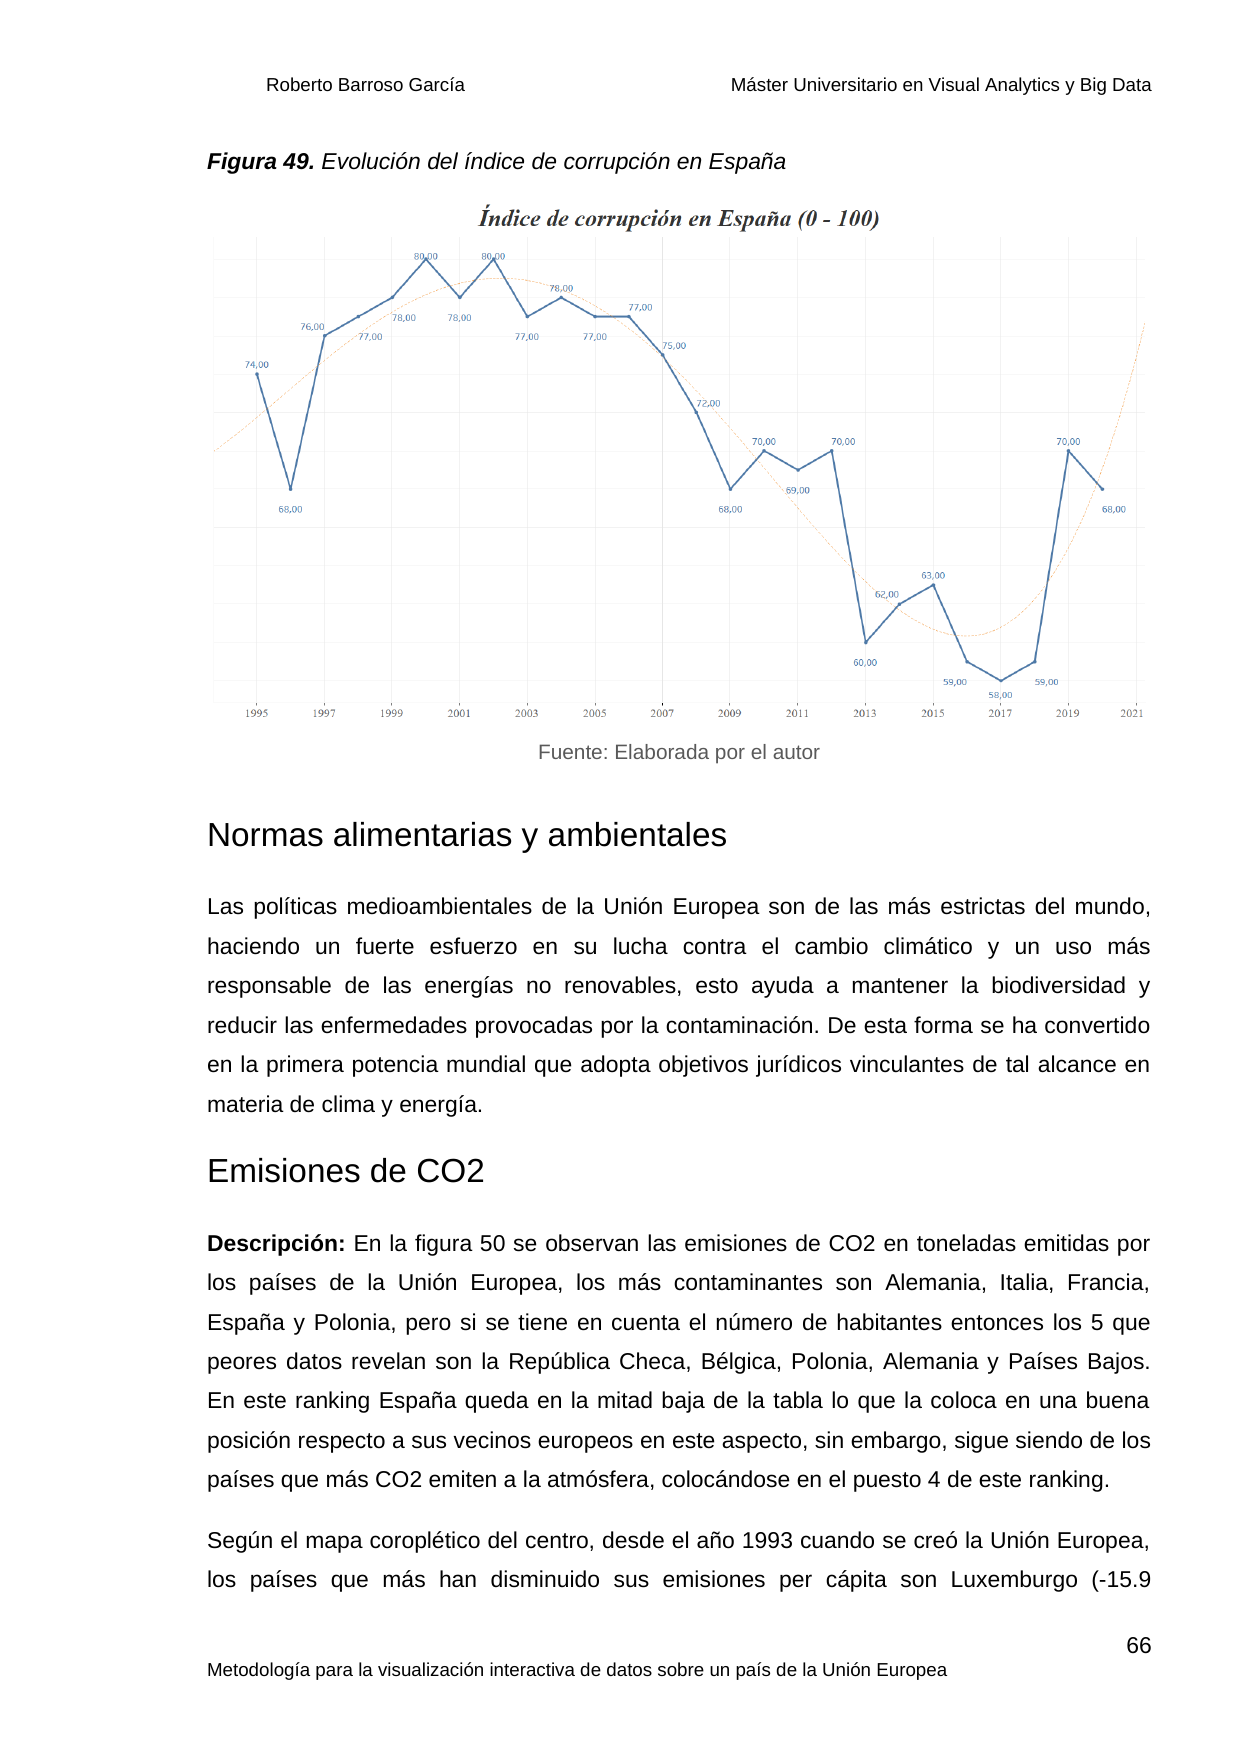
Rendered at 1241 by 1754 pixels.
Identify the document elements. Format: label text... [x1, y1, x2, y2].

text Las políticas medioambientales de la Unión Europea son de las más estrictas del mundo, haciendo un fuerte esfuerzo en su lucha contra el cambio climático y un uso más responsable de las energías no renovables, esto ayuda a mantener la biodiversidad y reducir las enfermedades provocadas por la contaminación. De esta forma se ha convertido en la primera potencia mundial que adopta objetivos jurídicos vinculantes de tal alcance en materia de clima y energía. [207, 893, 1152, 1117]
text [207, 1527, 1152, 1592]
text Fuente: Elaborada por el autor [207, 739, 1152, 763]
text Descripción: En la figura 50 se observan las emisiones de CO2 en toneladas emitidas por los países de la Unión Europea, los más contaminantes son Alemania, Italia, Francia, España y Polonia, pero si se tiene en cuenta el número de habitantes entonces los 5 que peores datos revelan son la República Checa, Bélgica, Polonia, Alemania y Países Bajos. En este ranking España queda en la mitad baja de la tabla lo que la coloca en una buena posición respecto a sus vecinos europeos en este aspecto, sin embargo, sigue siendo de los países que más CO2 emiten a la atmósfera, colocándose en el puesto 4 de este ranking. [207, 1229, 1152, 1493]
picture [206, 195, 1152, 727]
text Emisiones de CO2 [207, 1151, 1152, 1189]
text Normas alimentarias y ambientales [207, 815, 1152, 853]
text Figura 49. Evolución del índice de corrupción en España [207, 148, 1152, 174]
